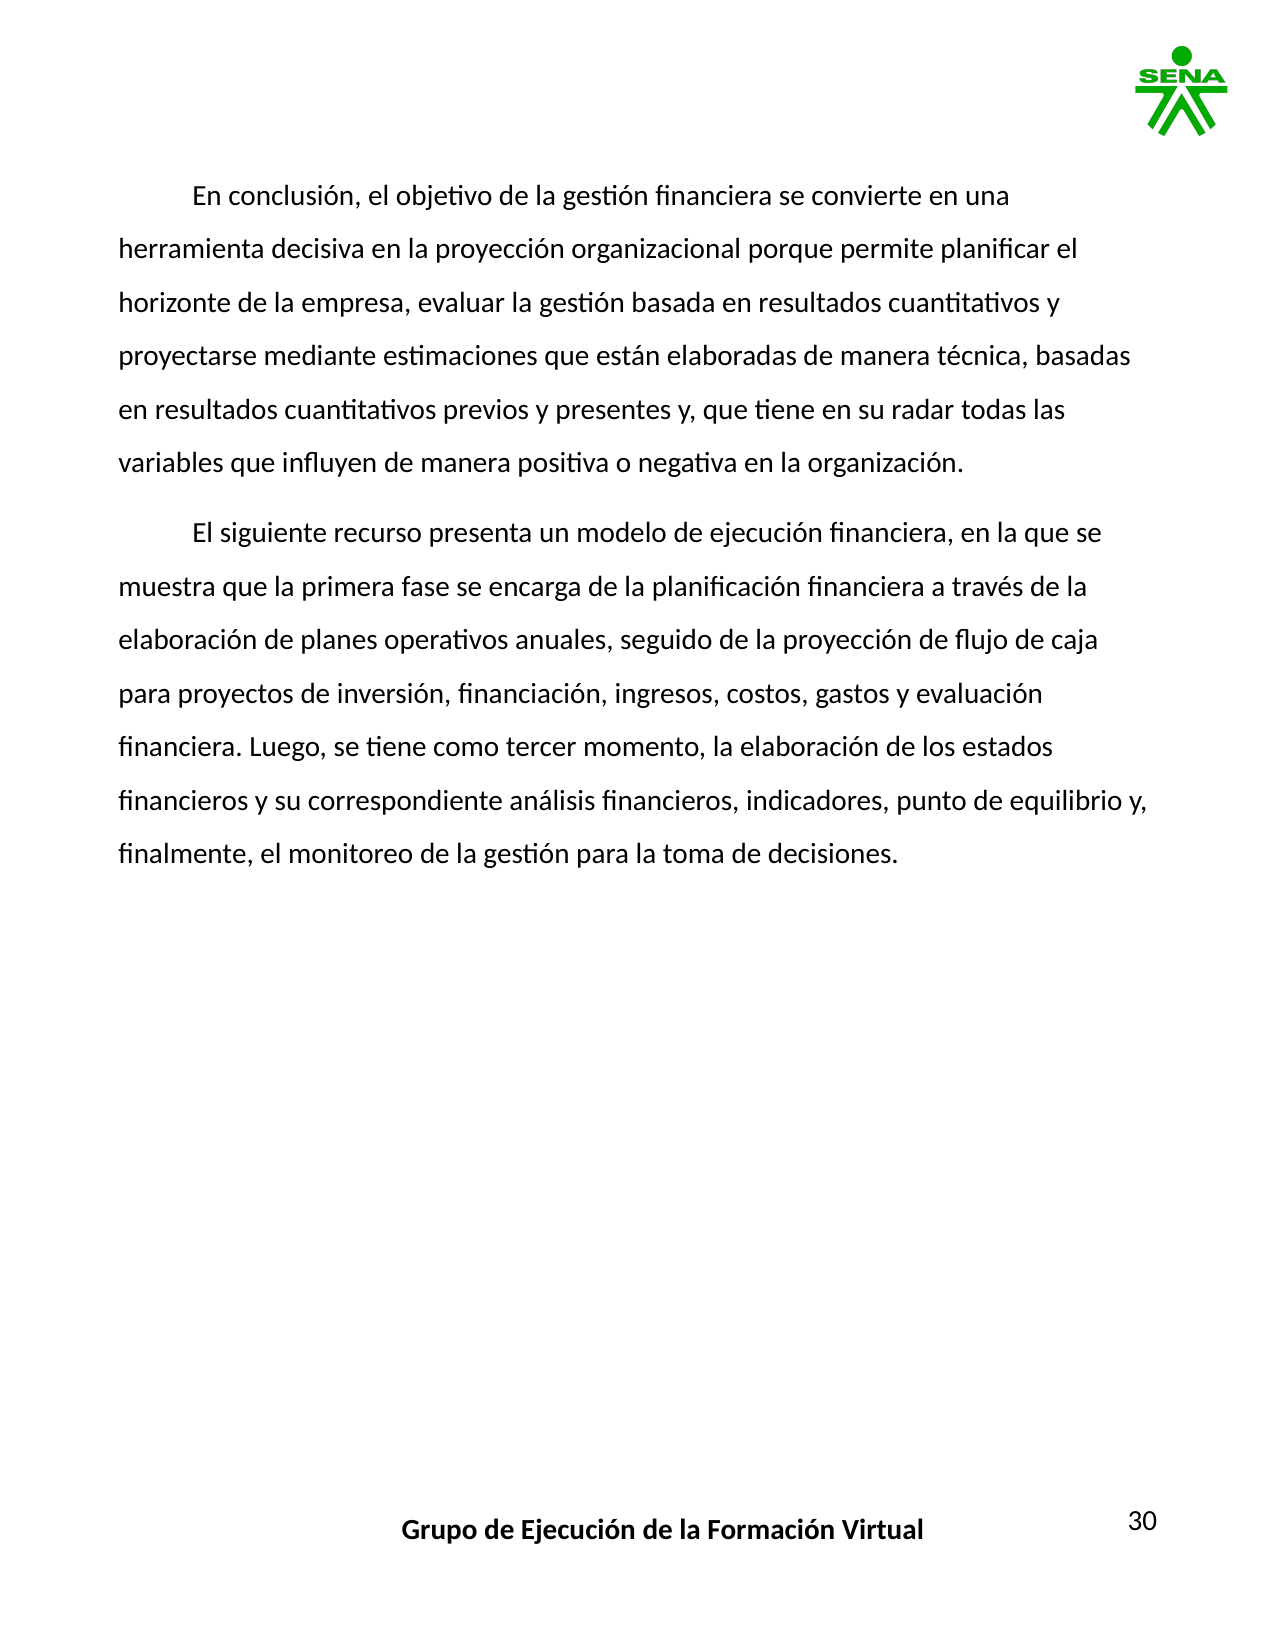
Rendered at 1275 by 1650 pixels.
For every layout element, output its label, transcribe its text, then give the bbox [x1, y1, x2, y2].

text El siguiente recurso presenta un modelo de ejecución financiera, en la que se muestra que la primera fase se encarga de la planificación financiera a través de la elaboración de planes operativos anuales, seguido de la proyección de flujo de caja para proyectos de inversión, financiación, ingresos, costos, gastos y evaluación financiera. Luego, se tiene como tercer momento, la elaboración de los estados financieros y su correspondiente análisis financieros, indicadores, punto de equilibrio y, finalmente, el monitoreo de la gestión para la toma de decisiones. [118, 514, 1157, 871]
text En conclusión, el objetivo de la gestión financiera se convierte en una herramienta decisiva en la proyección organizacional porque permite planificar el horizonte de la empresa, evaluar la gestión basada en resultados cuantitativos y proyectarse mediante estimaciones que están elaboradas de manera técnica, basadas en resultados cuantitativos previos y presentes y, que tiene en su radar todas las variables que influyen de manera positiva o negativa en la organización. [118, 177, 1157, 480]
picture [1135, 46, 1228, 136]
